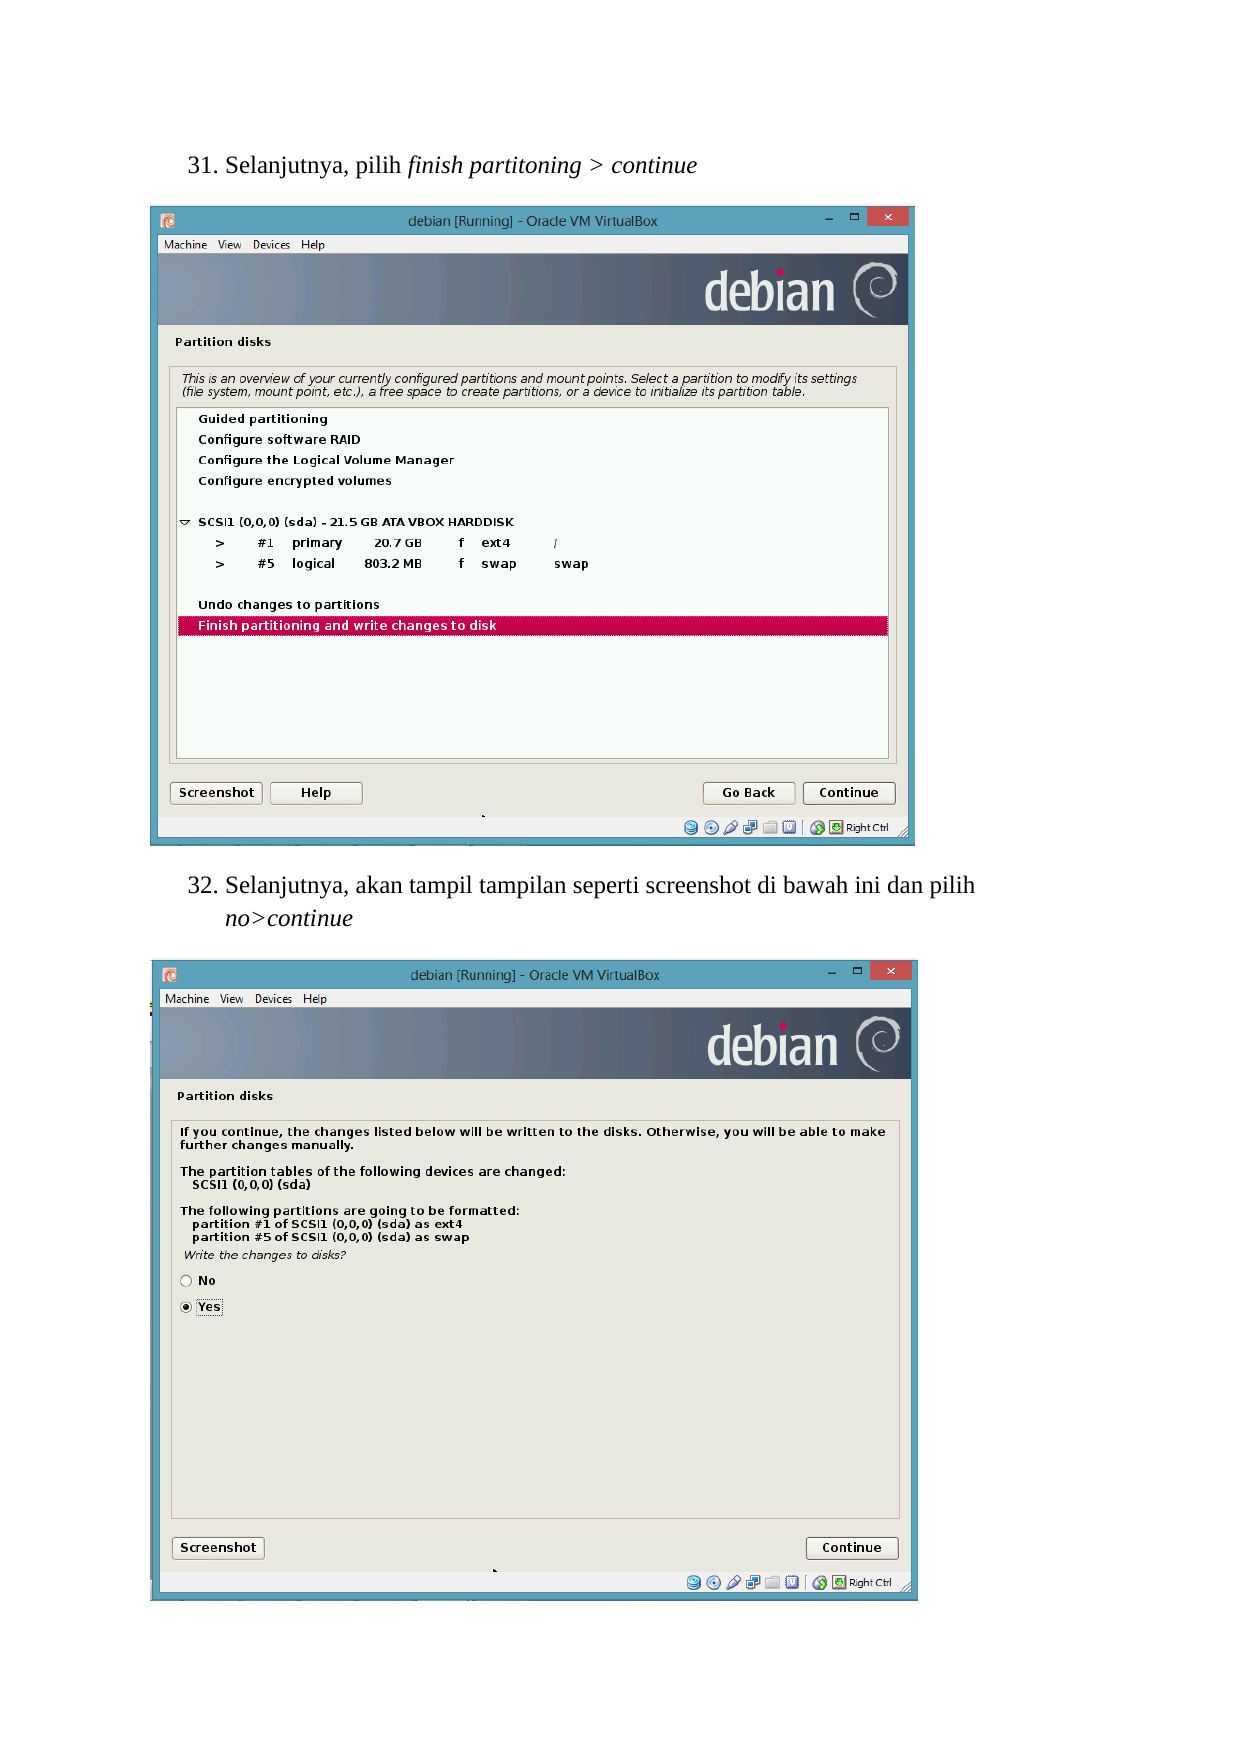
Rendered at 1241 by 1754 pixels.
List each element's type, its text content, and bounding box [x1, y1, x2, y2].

picture [150, 957, 918, 1601]
list Selanjutnya, pilih finish partitoning > continue [187, 150, 1090, 179]
picture [150, 203, 915, 846]
list Selanjutnya, akan tampil tampilan seperti screenshot di bawah ini dan pilih no>continue [187, 870, 1090, 932]
